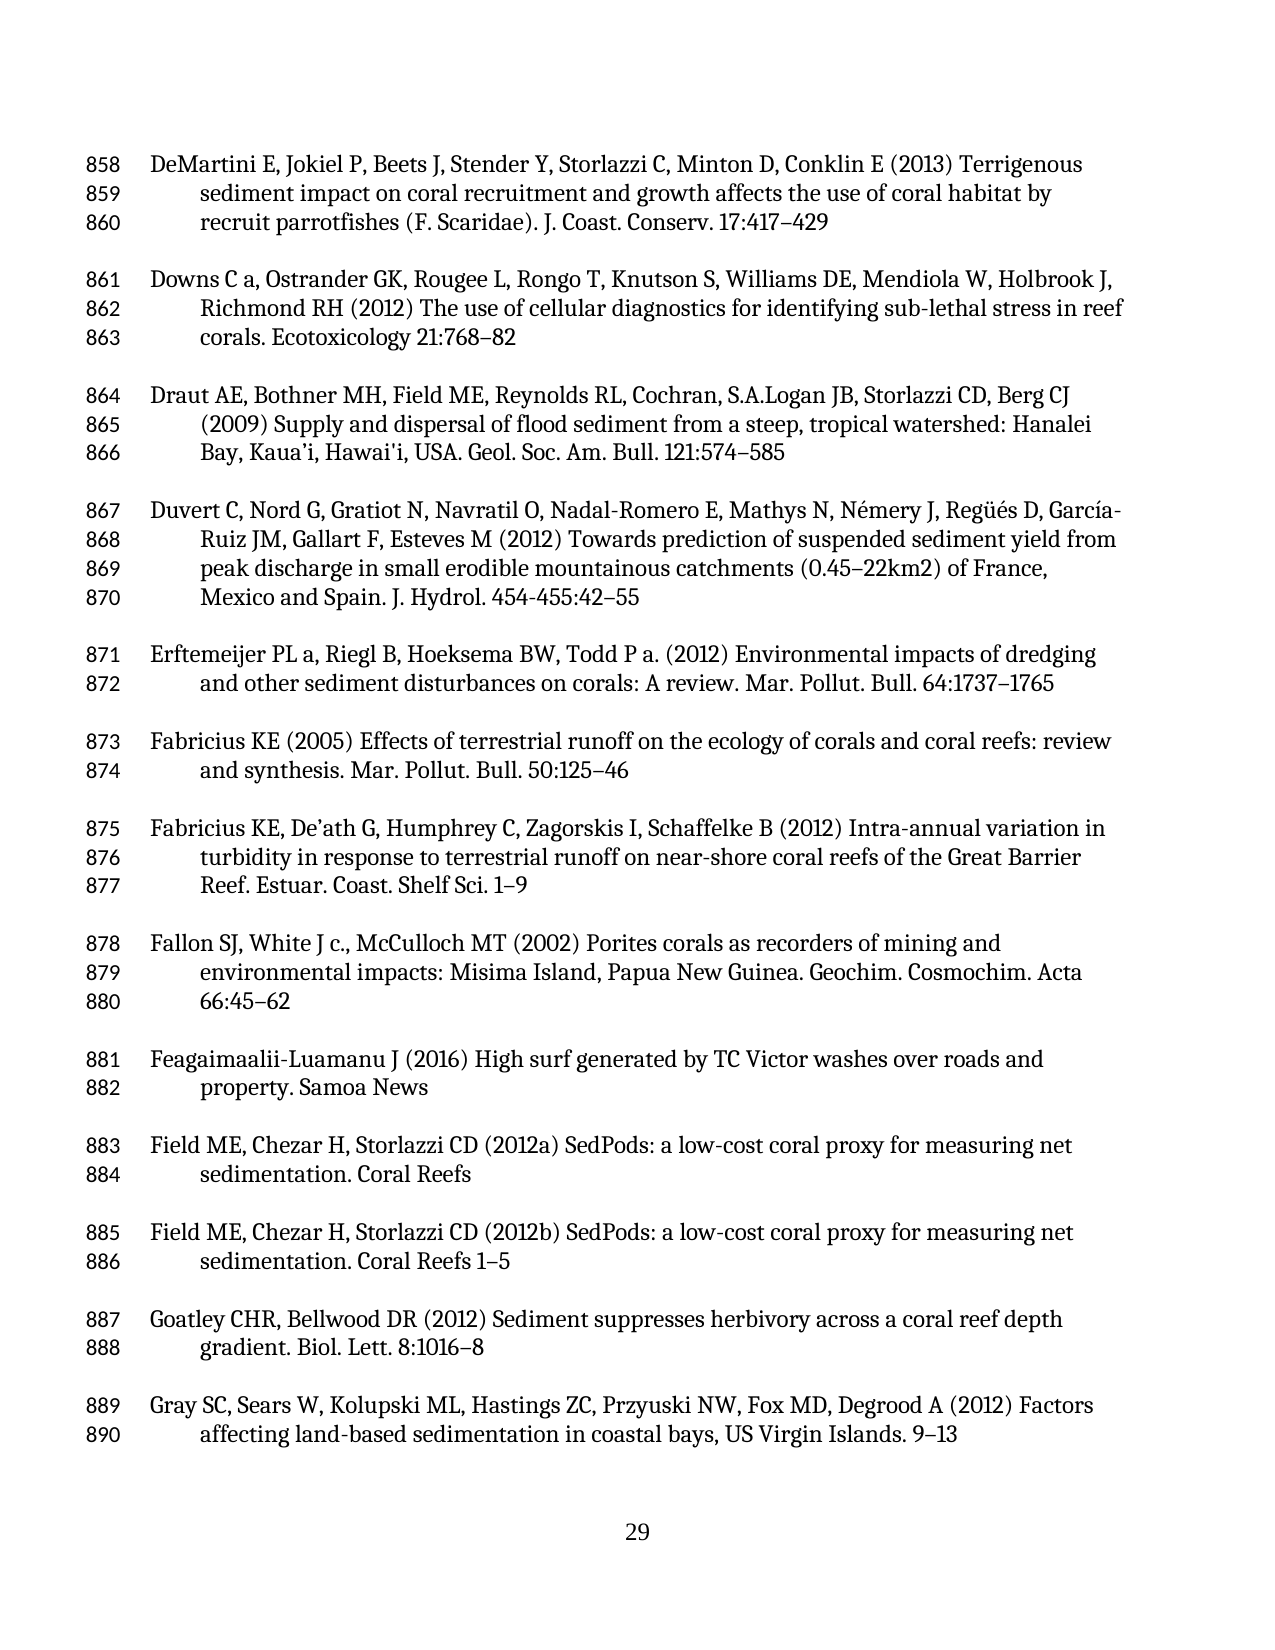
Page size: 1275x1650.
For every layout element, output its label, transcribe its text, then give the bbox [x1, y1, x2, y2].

text Field ME, Chezar H, Storlazzi CD (2012b) SedPods: a low-cost coral proxy for measuring net sedimentation. Coral Reefs 1–5 [150, 1218, 1125, 1275]
text Fallon SJ, White J c., McCulloch MT (2002) Porites corals as recorders of mining and environmental impacts: Misima Island, Papua New Guinea. Geochim. Cosmochim. Acta 66:45–62 [150, 929, 1125, 1015]
text Erftemeijer PL a, Riegl B, Hoeksema BW, Todd P a. (2012) Environmental impacts of dredging and other sediment disturbances on corals: A review. Mar. Pollut. Bull. 64:1737–1765 [150, 640, 1125, 698]
text Goatley CHR, Bellwood DR (2012) Sediment suppresses herbivory across a coral reef depth gradient. Biol. Lett. 8:1016–8 [150, 1304, 1125, 1362]
text Fabricius KE (2005) Effects of terrestrial runoff on the ecology of corals and coral reefs: review and synthesis. Mar. Pollut. Bull. 50:125–46 [150, 727, 1125, 784]
text Field ME, Chezar H, Storlazzi CD (2012a) SedPods: a low-cost coral proxy for measuring net sedimentation. Coral Reefs [150, 1131, 1125, 1189]
text Draut AE, Bothner MH, Field ME, Reynolds RL, Cochran, S.A.Logan JB, Storlazzi CD, Berg CJ (2009) Supply and dispersal of flood sediment from a steep, tropical watershed: Hanalei Bay, Kaua’i, Hawai'i, USA. Geol. Soc. Am. Bull. 121:574–585 [150, 381, 1125, 467]
text Downs C a, Ostrander GK, Rougee L, Rongo T, Knutson S, Williams DE, Mendiola W, Holbrook J, Richmond RH (2012) The use of cellular diagnostics for identifying sub-lethal stress in reef corals. Ecotoxicology 21:768–82 [150, 265, 1125, 352]
text Gray SC, Sears W, Kolupski ML, Hastings ZC, Przyuski NW, Fox MD, Degrood A (2012) Factors affecting land-based sedimentation in coastal bays, US Virgin Islands. 9–13 [150, 1391, 1125, 1449]
text Fabricius KE, De’ath G, Humphrey C, Zagorskis I, Schaffelke B (2012) Intra-annual variation in turbidity in response to terrestrial runoff on near-shore coral reefs of the Great Barrier Reef. Estuar. Coast. Shelf Sci. 1–9 [150, 814, 1125, 900]
text DeMartini E, Jokiel P, Beets J, Stender Y, Storlazzi C, Minton D, Conklin E (2013) Terrigenous sediment impact on coral recruitment and growth affects the use of coral habitat by recruit parrotfishes (F. Scaridae). J. Coast. Conserv. 17:417–429 [150, 150, 1125, 236]
text Feagaimaalii-Luamanu J (2016) High surf generated by TC Victor washes over roads and property. Samoa News [150, 1044, 1125, 1102]
text Duvert C, Nord G, Gratiot N, Navratil O, Nadal-Romero E, Mathys N, Némery J, Regüés D, García-Ruiz JM, Gallart F, Esteves M (2012) Towards prediction of suspended sediment yield from peak discharge in small erodible mountainous catchments (0.45–22km2) of France, Mexico and Spain. J. Hydrol. 454-455:42–55 [150, 496, 1125, 611]
